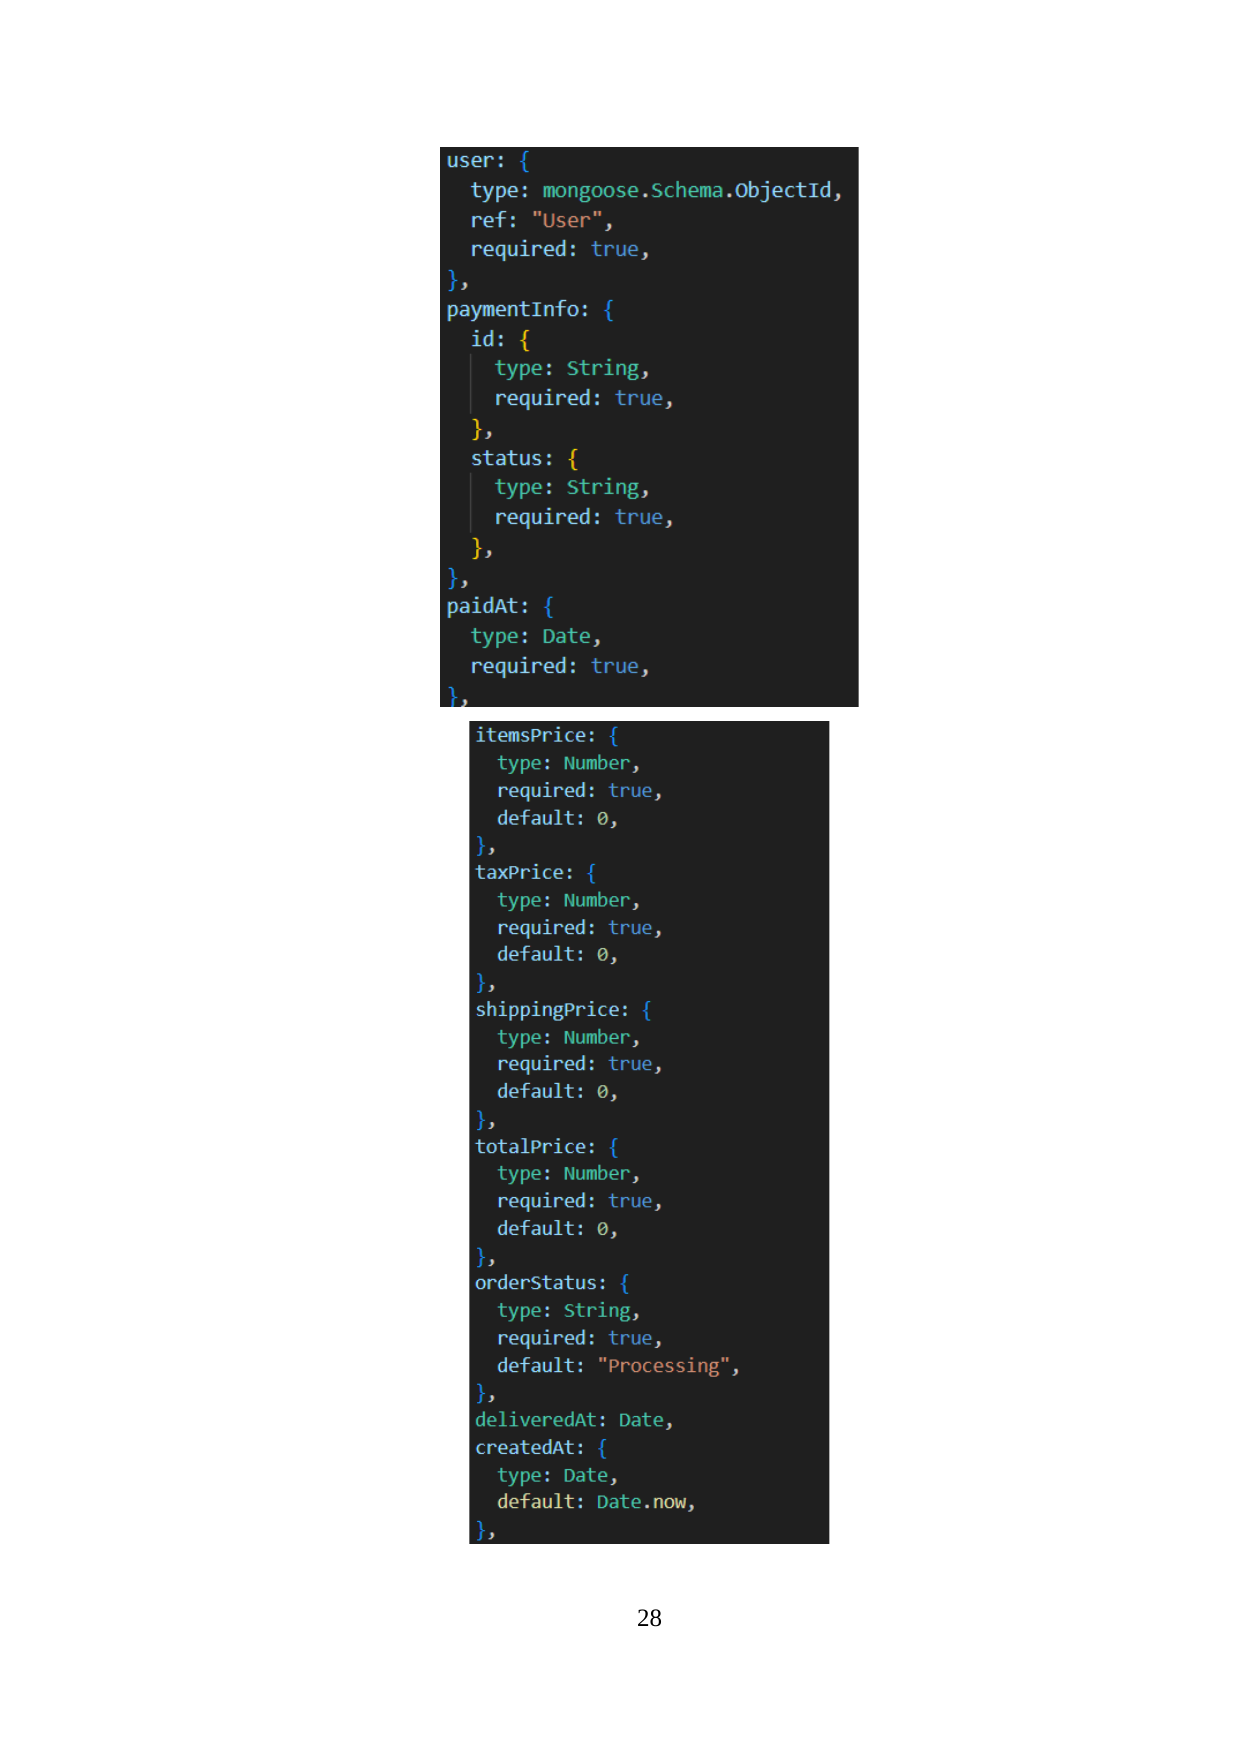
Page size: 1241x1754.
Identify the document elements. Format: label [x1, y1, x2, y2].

picture [469, 721, 830, 1544]
picture [440, 147, 859, 707]
